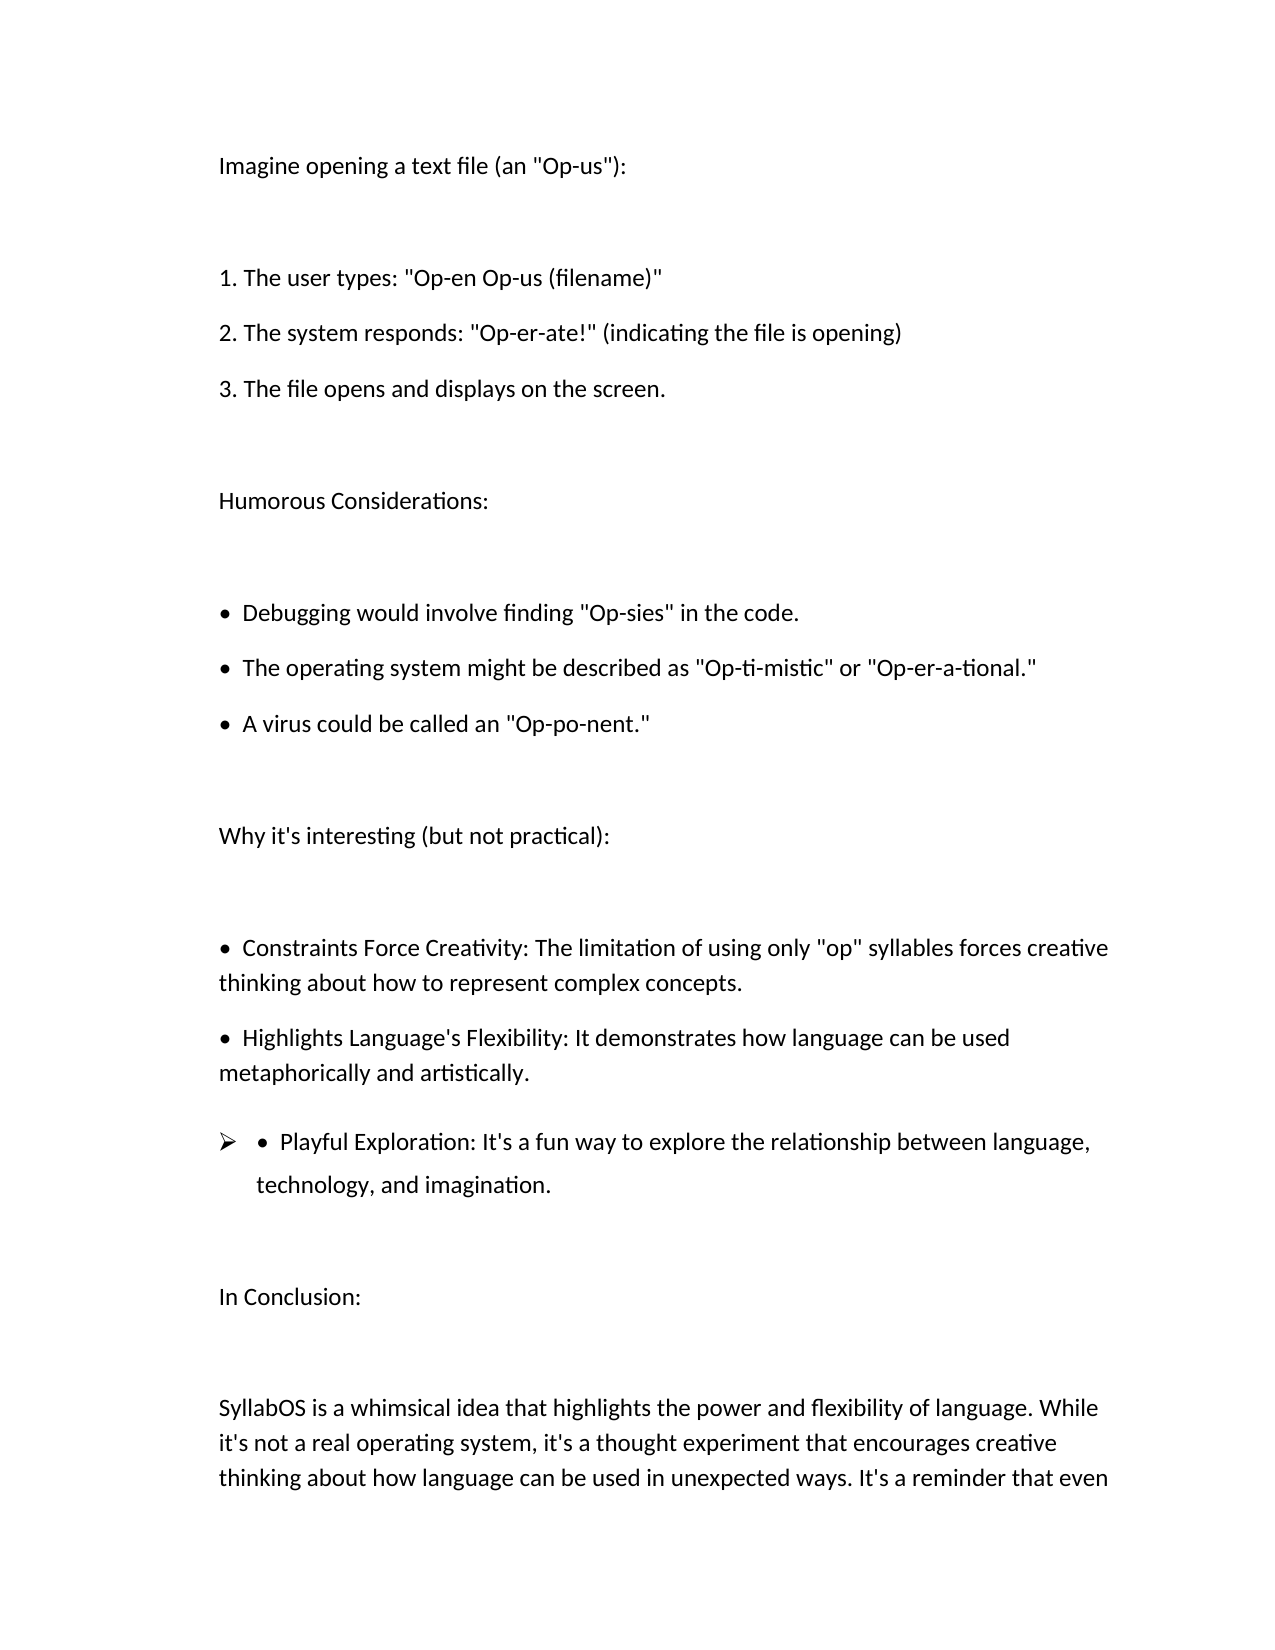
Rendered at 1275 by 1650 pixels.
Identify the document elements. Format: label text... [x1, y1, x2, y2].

text 3. The file opens and displays on the screen. [219, 373, 1125, 404]
text Why it's interesting (but not practical): [219, 820, 1125, 851]
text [219, 1392, 1125, 1493]
text Humorous Considerations: [219, 485, 1125, 516]
text 1. The user types: "Op-en Op-us (filename)" [219, 262, 1125, 292]
text • Debugging would involve finding "Op-sies" in the code. [219, 597, 1125, 627]
list • Playful Exploration: It's a fun way to explore the relationship between language, technology, and imagination. [219, 1113, 1125, 1199]
text • A virus could be called an "Op-po-nent." [219, 708, 1125, 739]
text • Constraints Force Creativity: The limitation of using only "op" syllables forces creative thinking about how to represent complex concepts. [219, 932, 1125, 997]
text • The operating system might be described as "Op-ti-mistic" or "Op-er-a-tional." [219, 652, 1125, 683]
text Imagine opening a text file (an "Op-us"): [219, 150, 1125, 181]
text 2. The system responds: "Op-er-ate!" (indicating the file is opening) [219, 317, 1125, 348]
text • Highlights Language's Flexibility: It demonstrates how language can be used metaphorically and artistically. [219, 1022, 1125, 1088]
text In Conclusion: [219, 1281, 1125, 1311]
